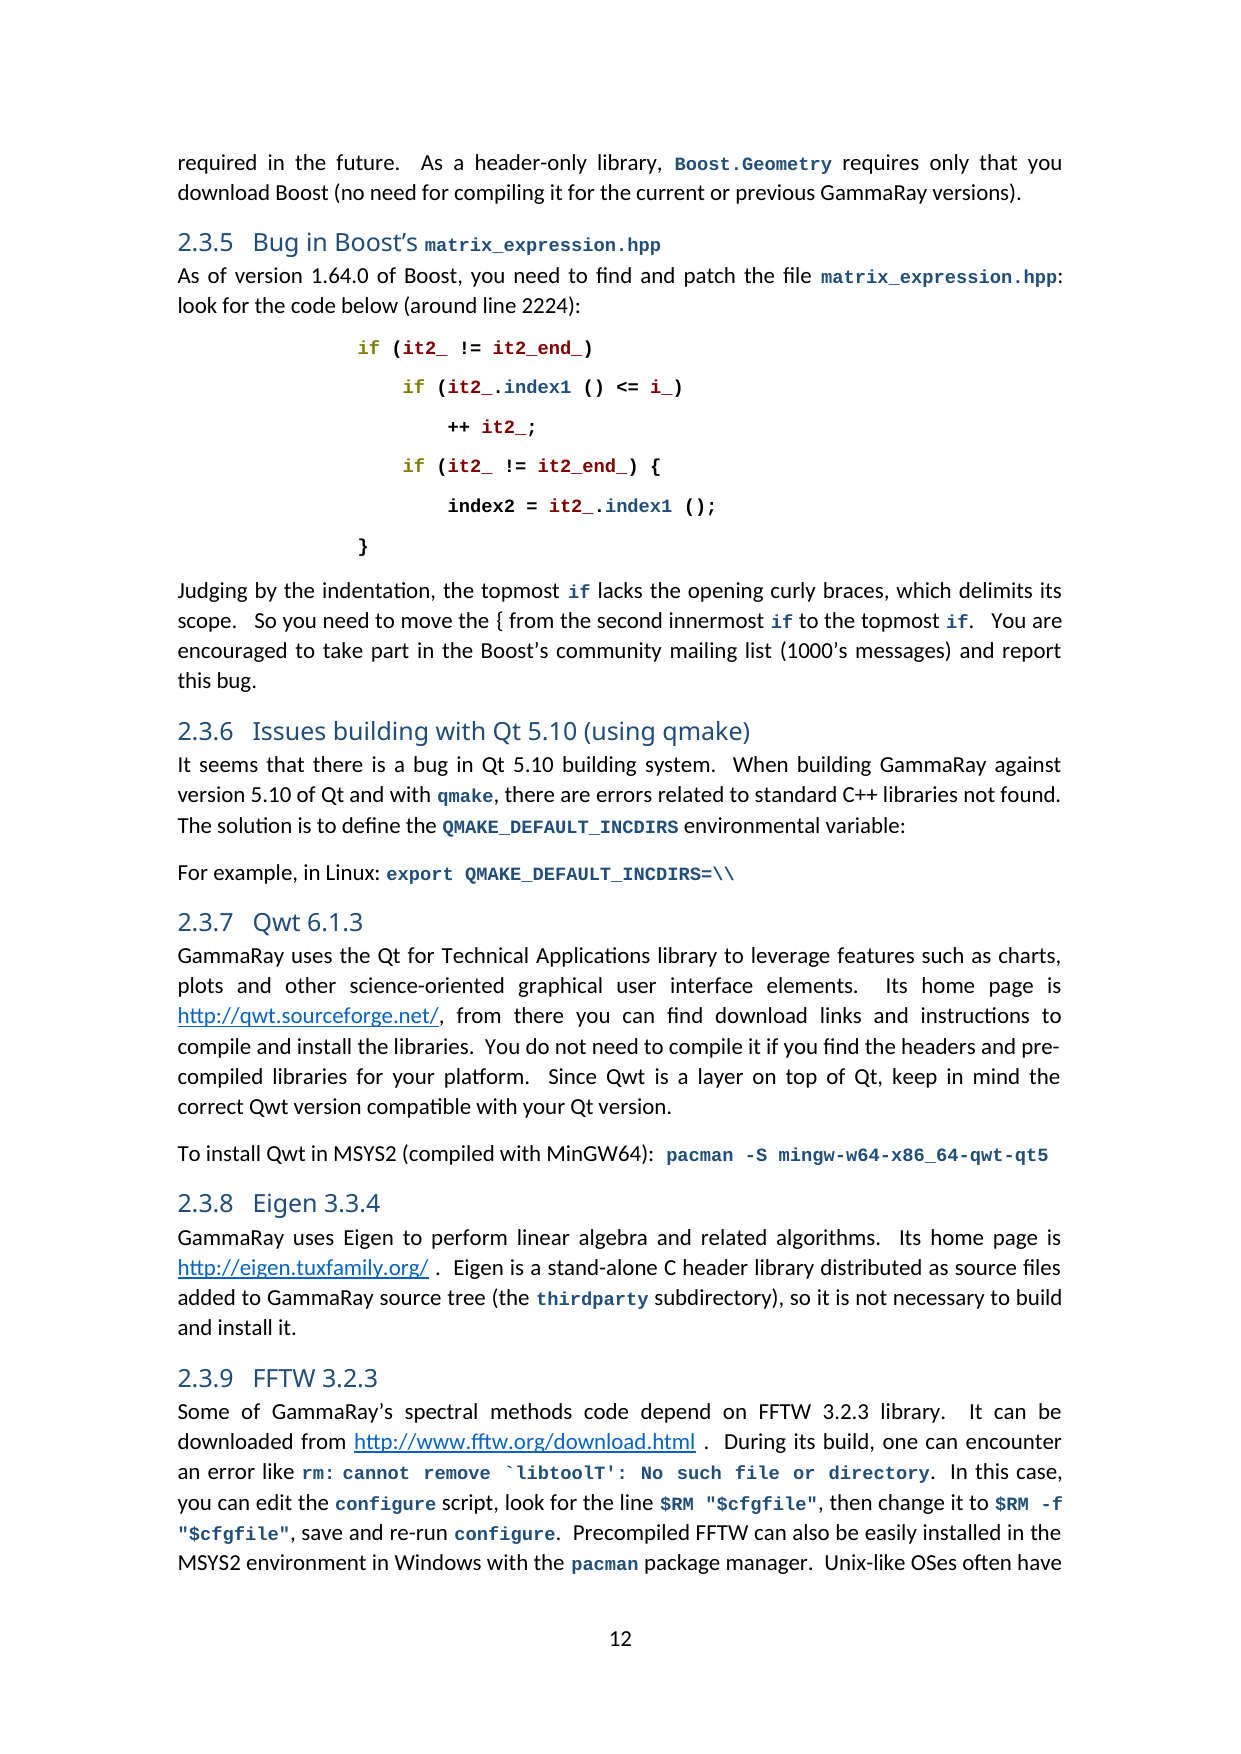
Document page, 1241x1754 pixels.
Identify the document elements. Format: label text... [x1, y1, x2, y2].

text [177, 1397, 1063, 1576]
text if (it2_.index1 () <= i_) [177, 378, 1063, 399]
text To install Qwt in MSYS2 (compiled with MinGW64): pacman -S mingw-w64-x86_64-qwt-qt5 [177, 1139, 1063, 1167]
subtitle Bug in Boost’s matrix_expression.hpp [177, 225, 252, 259]
text Judging by the indentation, the topmost if lacks the opening curly braces, which delimits its scope. So you need to move the { from the second innermost if to the topmost if. You are encouraged to take part in the Boost’s community mailing list (1000’s messages) and report this bug. [177, 664, 1063, 695]
text For example, in Linux: export QMAKE_DEFAULT_INCDIRS=\\ [386, 858, 1063, 886]
text GammaRay uses Eigen to perform linear algebra and related algorithms. Its home page is http://eigen.tuxfamily.org/ . Eigen is a stand-alone C header library distributed as source files added to GammaRay source tree (the thirdparty subdirectory), so it is not necessary to build and install it. [177, 1223, 1063, 1341]
text if (it2_ != it2_end_) { [177, 457, 1063, 478]
subtitle Eigen 3.3.4 [177, 1186, 1063, 1220]
subtitle Bug in Boost’s matrix_expression.hpp [424, 225, 1063, 259]
subtitle Qwt 6.1.3 [177, 904, 1063, 938]
text index2 = it2_.index1 (); [177, 497, 1063, 518]
text It seems that there is a bug in Qt 5.10 building system. When building GammaRay against version 5.10 of Qt and with qmake, there are errors related to standard C++ libraries not found. The solution is to define the QMAKE_DEFAULT_INCDIRS environmental variable: [177, 778, 1063, 839]
text Judging by the indentation, the topmost if lacks the opening curly braces, which delimits its scope. So you need to move the { from the second innermost if to the topmost if. You are encouraged to take part in the Boost’s community mailing list (1000’s messages) and report this bug. [177, 576, 1063, 636]
text ++ it2_; [177, 418, 1063, 439]
subtitle FFTW 3.2.3 [177, 1360, 1063, 1394]
text } [177, 536, 1063, 558]
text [177, 148, 1063, 206]
subtitle Issues building with Qt 5.10 (using qmake) [177, 713, 1063, 748]
text if (it2_ != it2_end_) [177, 338, 1063, 360]
text GammaRay uses the Qt for Technical Applications library to leverage features such as charts, plots and other science-oriented graphical user interface elements. Its home page is http://qwt.sourceforge.net/, from there you can find download links and instructions to compile and install the libraries. You do not need to compile it if you find the headers and pre-compiled libraries for your platform. Since Qwt is a layer on top of Qt, keep in mind the correct Qwt version compatible with your Qt version. [177, 941, 1063, 1120]
text As of version 1.64.0 of Boost, you need to find and patch the file matrix_expression.hpp: look for the code below (around line 2224): [177, 261, 1063, 320]
